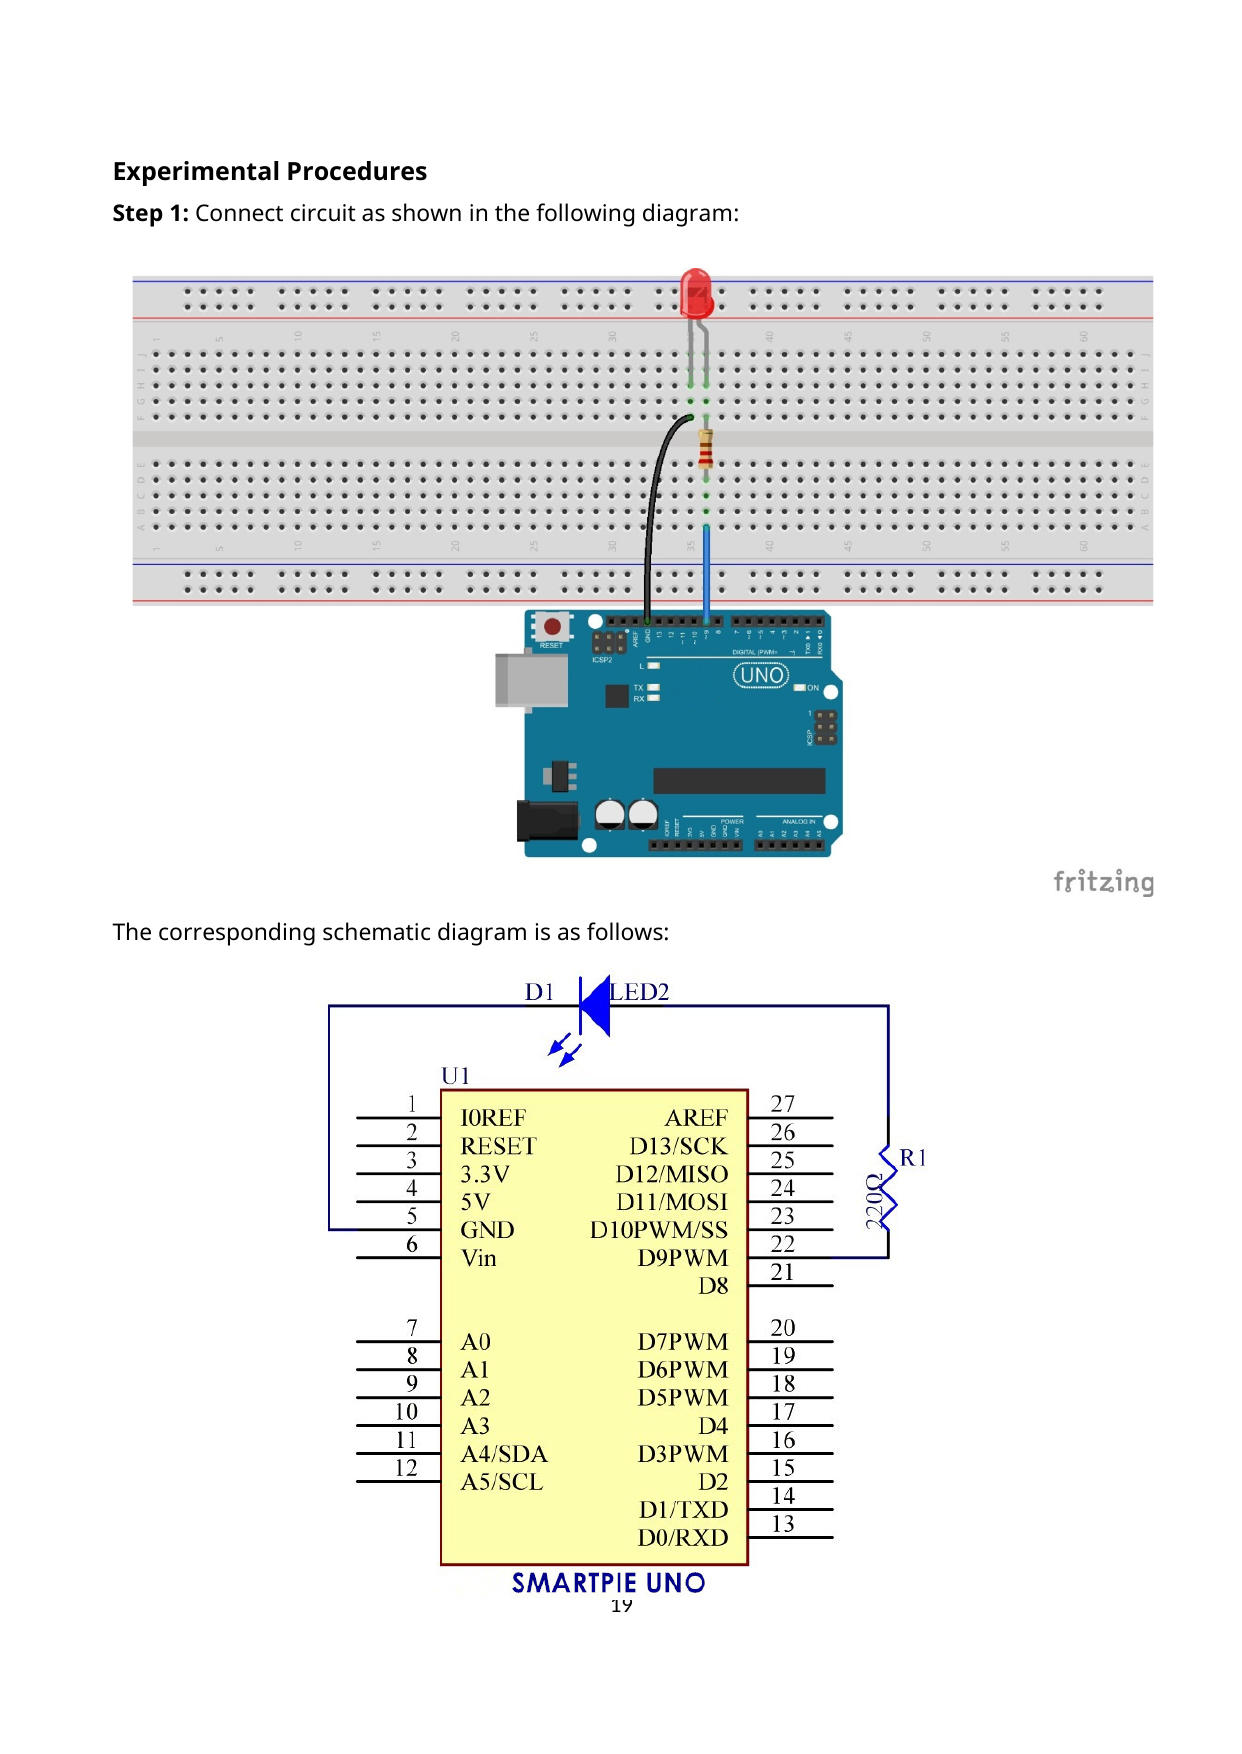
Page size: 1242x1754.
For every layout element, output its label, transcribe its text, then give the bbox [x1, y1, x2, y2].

picture [316, 970, 937, 1600]
picture [132, 268, 1154, 897]
text The corresponding schematic diagram is as follows: [112, 914, 1123, 945]
text Step 1: Connect circuit as shown in the following diagram: [112, 187, 1123, 225]
text Experimental Procedures [112, 150, 1123, 186]
